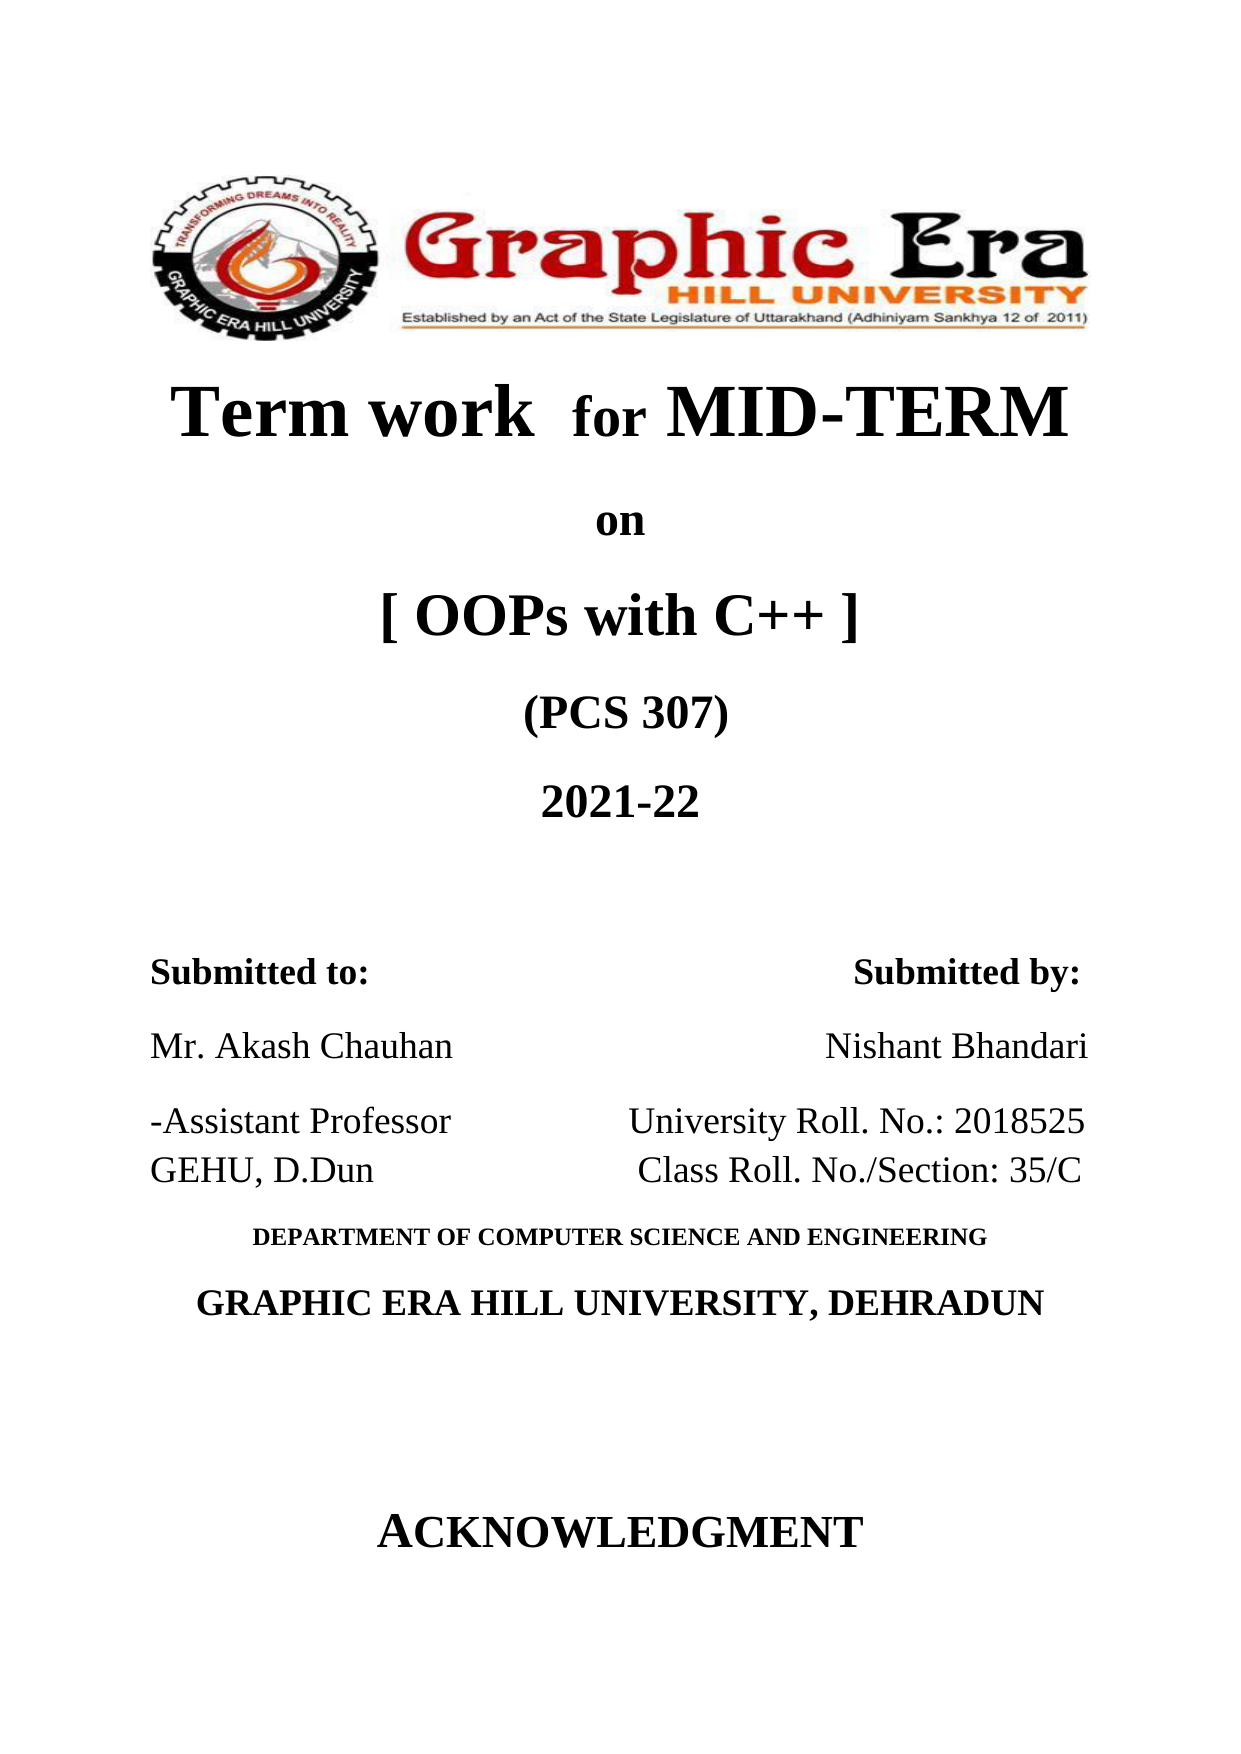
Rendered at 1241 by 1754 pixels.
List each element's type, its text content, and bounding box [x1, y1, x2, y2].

text 2021-22 [150, 772, 1090, 828]
picture [150, 175, 1091, 354]
text Submitted to: Submitted by: [150, 949, 1090, 992]
text DEPARTMENT OF COMPUTER SCIENCE AND ENGINEERING [150, 1222, 1090, 1251]
text (PCS 307) [150, 684, 1090, 739]
text [ OOPs with C++ ] [150, 579, 1090, 649]
text -Assistant Professor University Roll. No.: 2018525 GEHU, D.Dun Class Roll. No./Section: 35/C [150, 1098, 1090, 1191]
text on [150, 491, 1090, 546]
text Mr. Akash Chauhan Nishant Bhandari [150, 1024, 1090, 1067]
text GRAPHIC ERA HILL UNIVERSITY, DEHRADUN [150, 1281, 1090, 1324]
text ACKNOWLEDGMENT [150, 1501, 1090, 1558]
text Term work for MID-TERM [150, 354, 1090, 453]
